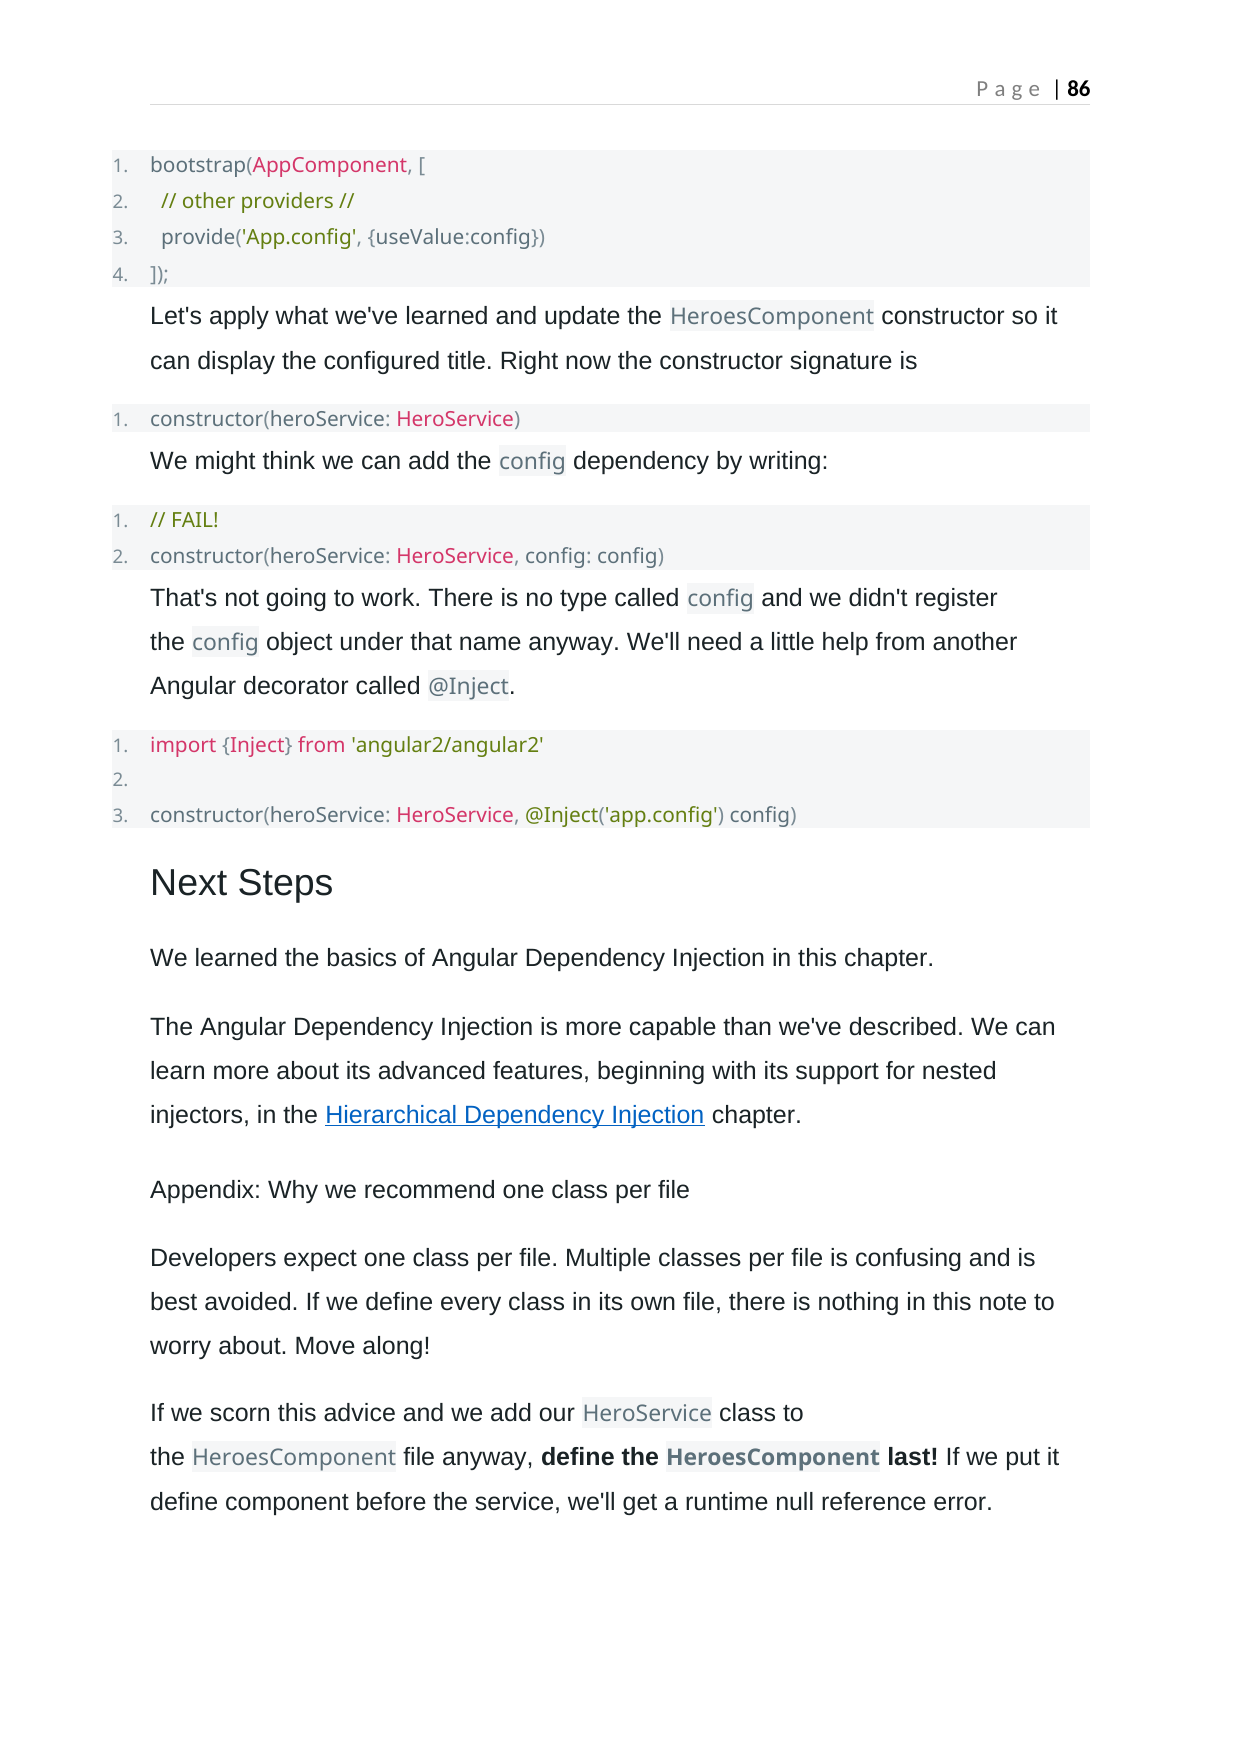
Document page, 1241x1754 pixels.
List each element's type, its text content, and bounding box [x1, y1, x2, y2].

list provide('App.config', {useValue:config}) [112, 222, 1090, 251]
text The Angular Dependency Injection is more capable than we've described. We can learn more about its advanced features, beginning with its support for nested injectors, in the Hierarchical Dependency Injection chapter. [150, 997, 1090, 1128]
text We learned the basics of Angular Dependency Injection in this chapter. [150, 928, 1090, 972]
list constructor(heroService: HeroService) [112, 404, 1090, 432]
text Let's apply what we've learned and update the HeroesComponent constructor so it can display the configured title. Right now the constructor signature is [150, 287, 1090, 375]
list // FAIL! [112, 505, 1090, 534]
list ]); [112, 259, 1090, 287]
text That's not going to work. There is no type called config and we didn't register the config object under that name anyway. We'll need a little help from another Angular decorator called @Inject. [150, 570, 1090, 701]
list constructor(heroService: HeroService, config: config) [112, 541, 1090, 570]
subtitle Next Steps [150, 828, 1090, 903]
text We might think we can add the config dependency by writing: [150, 432, 1090, 476]
text If we scorn this advice and we add our HeroService class to the HeroesComponent file anyway, define the HeroesComponent last! If we put it define component before the service, we'll get a runtime null reference error. [150, 1384, 1090, 1516]
subtitle Appendix: Why we recommend one class per file [150, 1153, 1090, 1203]
list bootstrap(AppComponent, [ [112, 150, 1090, 178]
text Developers expect one class per file. Multiple classes per file is confusing and is best avoided. If we define every class in its own file, there is nothing in this note to worry about. Move along! [150, 1228, 1090, 1359]
list import {Inject} from 'angular2/angular2' [112, 730, 1090, 759]
list // other providers // [112, 186, 1090, 215]
list constructor(heroService: HeroService, @Inject('app.config') config) [112, 800, 1090, 828]
